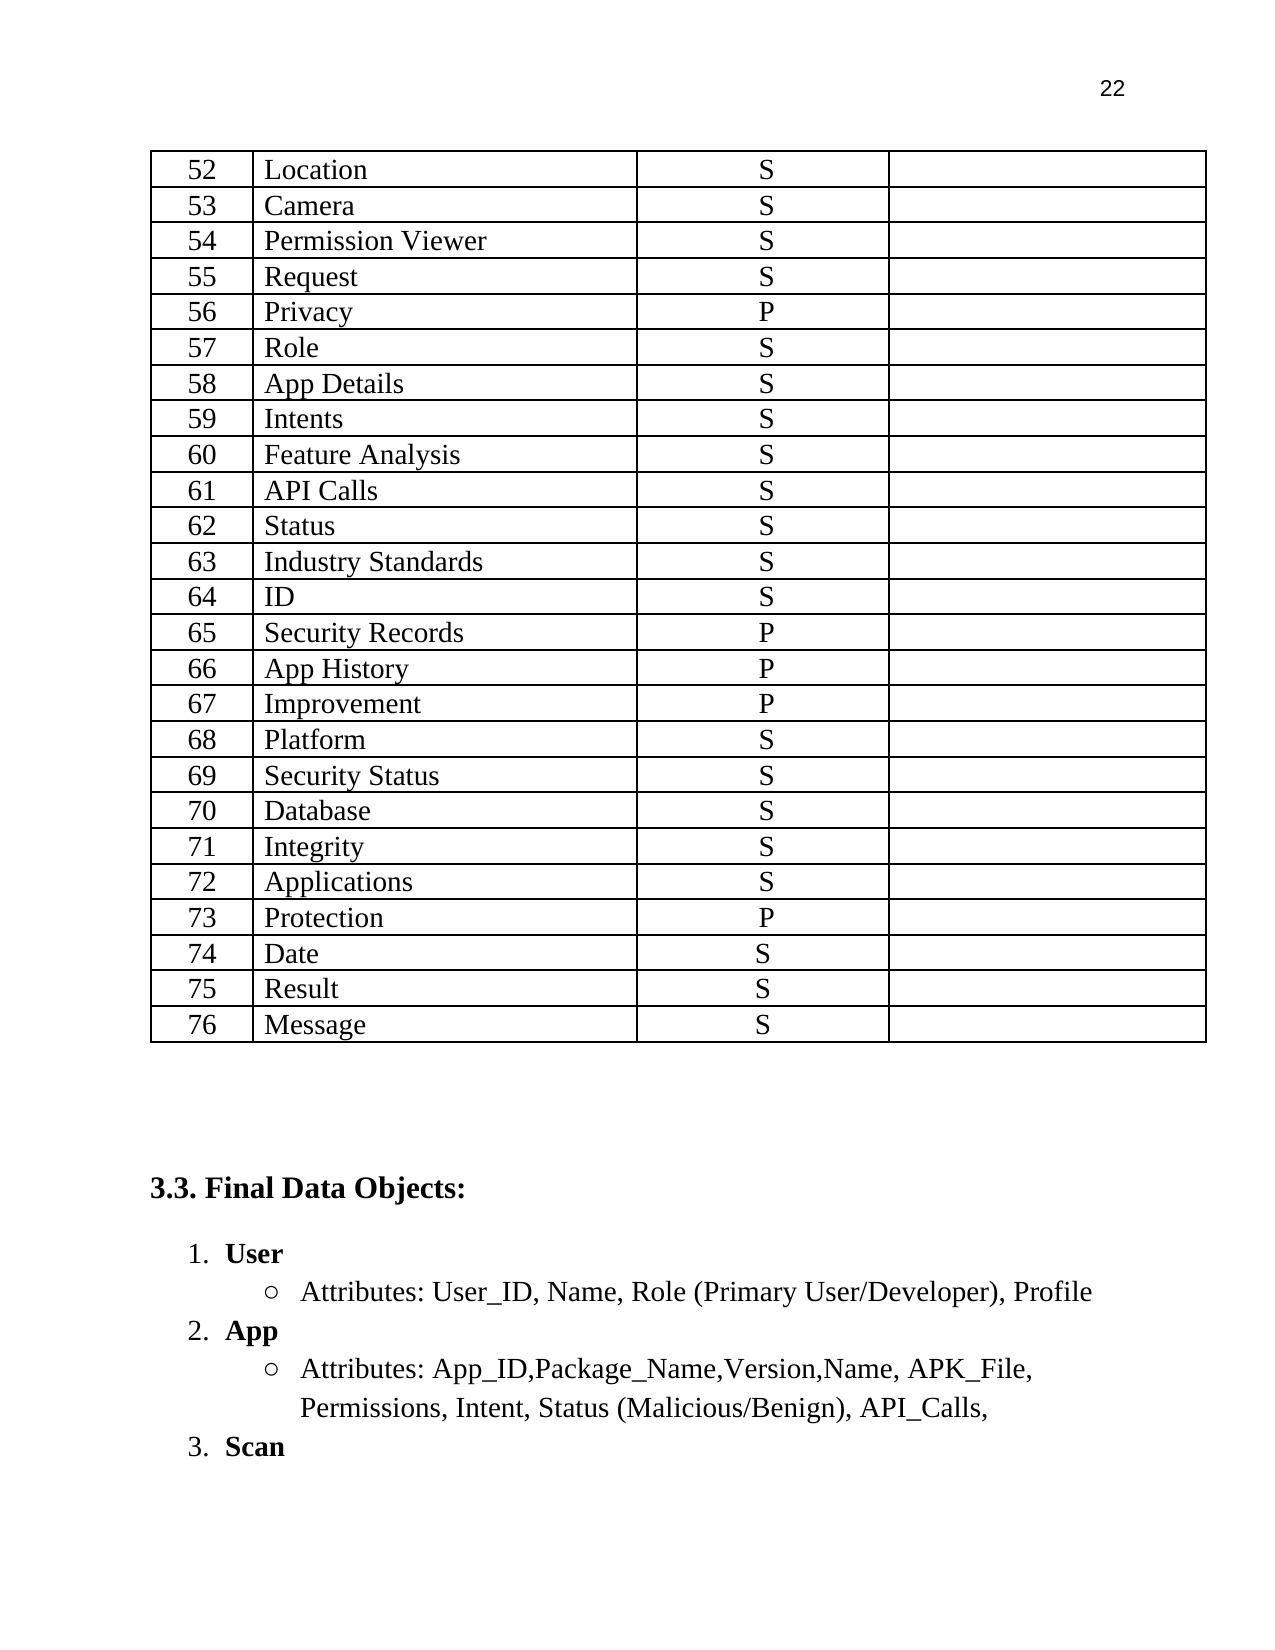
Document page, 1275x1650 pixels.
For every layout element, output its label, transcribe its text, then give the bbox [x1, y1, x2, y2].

table_cell API Calls [254, 473, 636, 506]
table_cell Platform [254, 722, 636, 756]
table_cell S [638, 936, 888, 969]
table_cell Industry Standards [254, 544, 636, 577]
table_cell [890, 971, 1205, 1005]
table_cell 72 [152, 865, 252, 898]
table_cell Protection [254, 900, 636, 934]
table_cell S [638, 366, 888, 399]
table_cell 71 [152, 829, 252, 862]
table_cell [890, 188, 1205, 221]
table_cell S [638, 437, 888, 471]
table_cell 62 [152, 508, 252, 542]
table_cell [890, 900, 1205, 934]
table_cell [890, 580, 1205, 613]
table_cell [890, 865, 1205, 898]
table_cell 63 [152, 544, 252, 577]
table_cell S [638, 722, 888, 756]
table_cell S [638, 971, 888, 1005]
table_cell [890, 152, 1205, 186]
table_cell S [638, 188, 888, 221]
table_cell [890, 829, 1205, 862]
table_cell 61 [152, 473, 252, 506]
table_cell 66 [152, 651, 252, 684]
table_cell 57 [152, 330, 252, 364]
table_cell P [638, 651, 888, 684]
table_cell P [638, 615, 888, 649]
list Scan [187, 1429, 1125, 1462]
list Attributes: App_ID,Package_Name,Version,Name, APK_File, Permissions, Intent, Status (Malicious/Benign), API_Calls, [262, 1352, 1125, 1424]
table_cell Intents [254, 401, 636, 435]
list App [187, 1313, 1125, 1347]
table_cell 52 [152, 152, 252, 186]
table_cell 73 [152, 900, 252, 934]
table_cell S [638, 829, 888, 862]
table_cell Role [254, 330, 636, 364]
table_cell 58 [152, 366, 252, 399]
table_cell S [638, 544, 888, 577]
table_cell Location [254, 152, 636, 186]
table_cell 67 [152, 686, 252, 720]
table_cell [890, 936, 1205, 969]
table_cell Security Status [254, 758, 636, 791]
table_cell Status [254, 508, 636, 542]
table_cell [890, 544, 1205, 577]
table_cell P [638, 900, 888, 934]
table_cell 54 [152, 223, 252, 257]
table_cell [890, 366, 1205, 399]
table_cell 64 [152, 580, 252, 613]
table_cell [890, 259, 1205, 292]
table_cell [890, 437, 1205, 471]
table_cell [890, 686, 1205, 720]
table_cell App History [254, 651, 636, 684]
table_cell 75 [152, 971, 252, 1005]
table_cell [890, 330, 1205, 364]
table_cell S [638, 758, 888, 791]
table_cell S [638, 508, 888, 542]
table_cell Message [254, 1007, 636, 1041]
table_cell 76 [152, 1007, 252, 1041]
table_cell [890, 223, 1205, 257]
table_cell ID [254, 580, 636, 613]
table_cell Feature Analysis [254, 437, 636, 471]
table_cell [890, 401, 1205, 435]
table_cell Improvement [254, 686, 636, 720]
table_cell 60 [152, 437, 252, 471]
table_cell S [638, 1007, 888, 1041]
table_cell Security Records [254, 615, 636, 649]
table_cell 65 [152, 615, 252, 649]
table_cell [890, 295, 1205, 328]
table_cell Permission Viewer [254, 223, 636, 257]
table_cell S [638, 865, 888, 898]
table_cell S [638, 152, 888, 186]
table_cell 53 [152, 188, 252, 221]
table_cell 56 [152, 295, 252, 328]
table_cell 74 [152, 936, 252, 969]
table_cell Applications [254, 865, 636, 898]
table_cell Privacy [254, 295, 636, 328]
table_cell Database [254, 793, 636, 827]
table_cell 70 [152, 793, 252, 827]
table_cell [890, 1007, 1205, 1041]
table_cell 69 [152, 758, 252, 791]
table_cell S [638, 473, 888, 506]
table_cell 59 [152, 401, 252, 435]
subtitle 3.3. Final Data Objects: [150, 1170, 1125, 1206]
table_cell Camera [254, 188, 636, 221]
table_cell [890, 508, 1205, 542]
table_cell 68 [152, 722, 252, 756]
table_cell P [638, 686, 888, 720]
table_cell Result [254, 971, 636, 1005]
table_cell S [638, 793, 888, 827]
table_cell Request [254, 259, 636, 292]
table_cell S [638, 580, 888, 613]
table_cell Integrity [254, 829, 636, 862]
table_cell [890, 651, 1205, 684]
table_cell 55 [152, 259, 252, 292]
table_cell [890, 473, 1205, 506]
table_cell S [638, 259, 888, 292]
table_cell [890, 615, 1205, 649]
list User [187, 1236, 1125, 1269]
table_cell P [638, 295, 888, 328]
table_cell [890, 722, 1205, 756]
list Attributes: User_ID, Name, Role (Primary User/Developer), Profile [262, 1274, 1125, 1308]
table_cell S [638, 330, 888, 364]
table_cell Date [254, 936, 636, 969]
table_cell [890, 758, 1205, 791]
table_cell [890, 793, 1205, 827]
table_cell App Details [254, 366, 636, 399]
table_cell S [638, 223, 888, 257]
table_cell S [638, 401, 888, 435]
